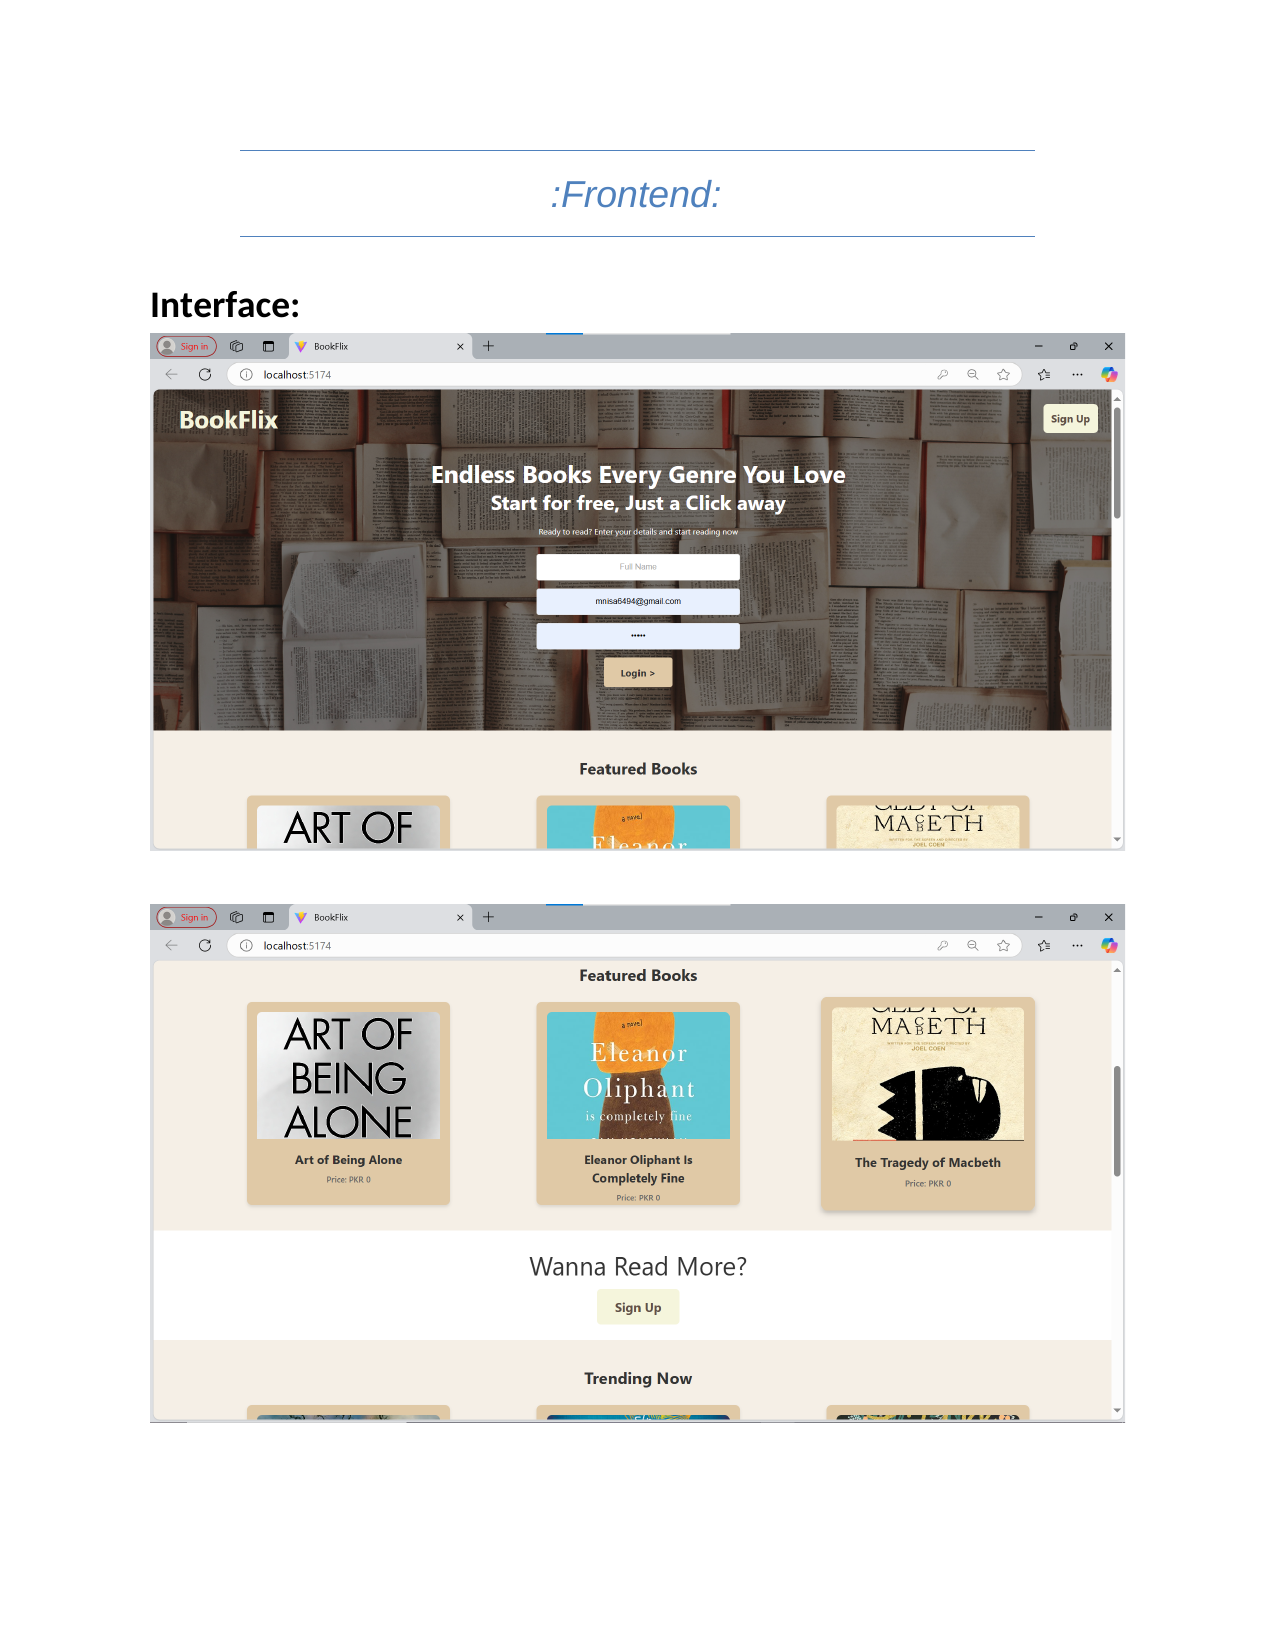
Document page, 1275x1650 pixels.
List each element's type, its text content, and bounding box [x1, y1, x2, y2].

picture [150, 904, 1125, 1423]
text :Frontend: [240, 151, 1035, 236]
picture [150, 333, 1125, 851]
text Interface: [150, 281, 1125, 327]
